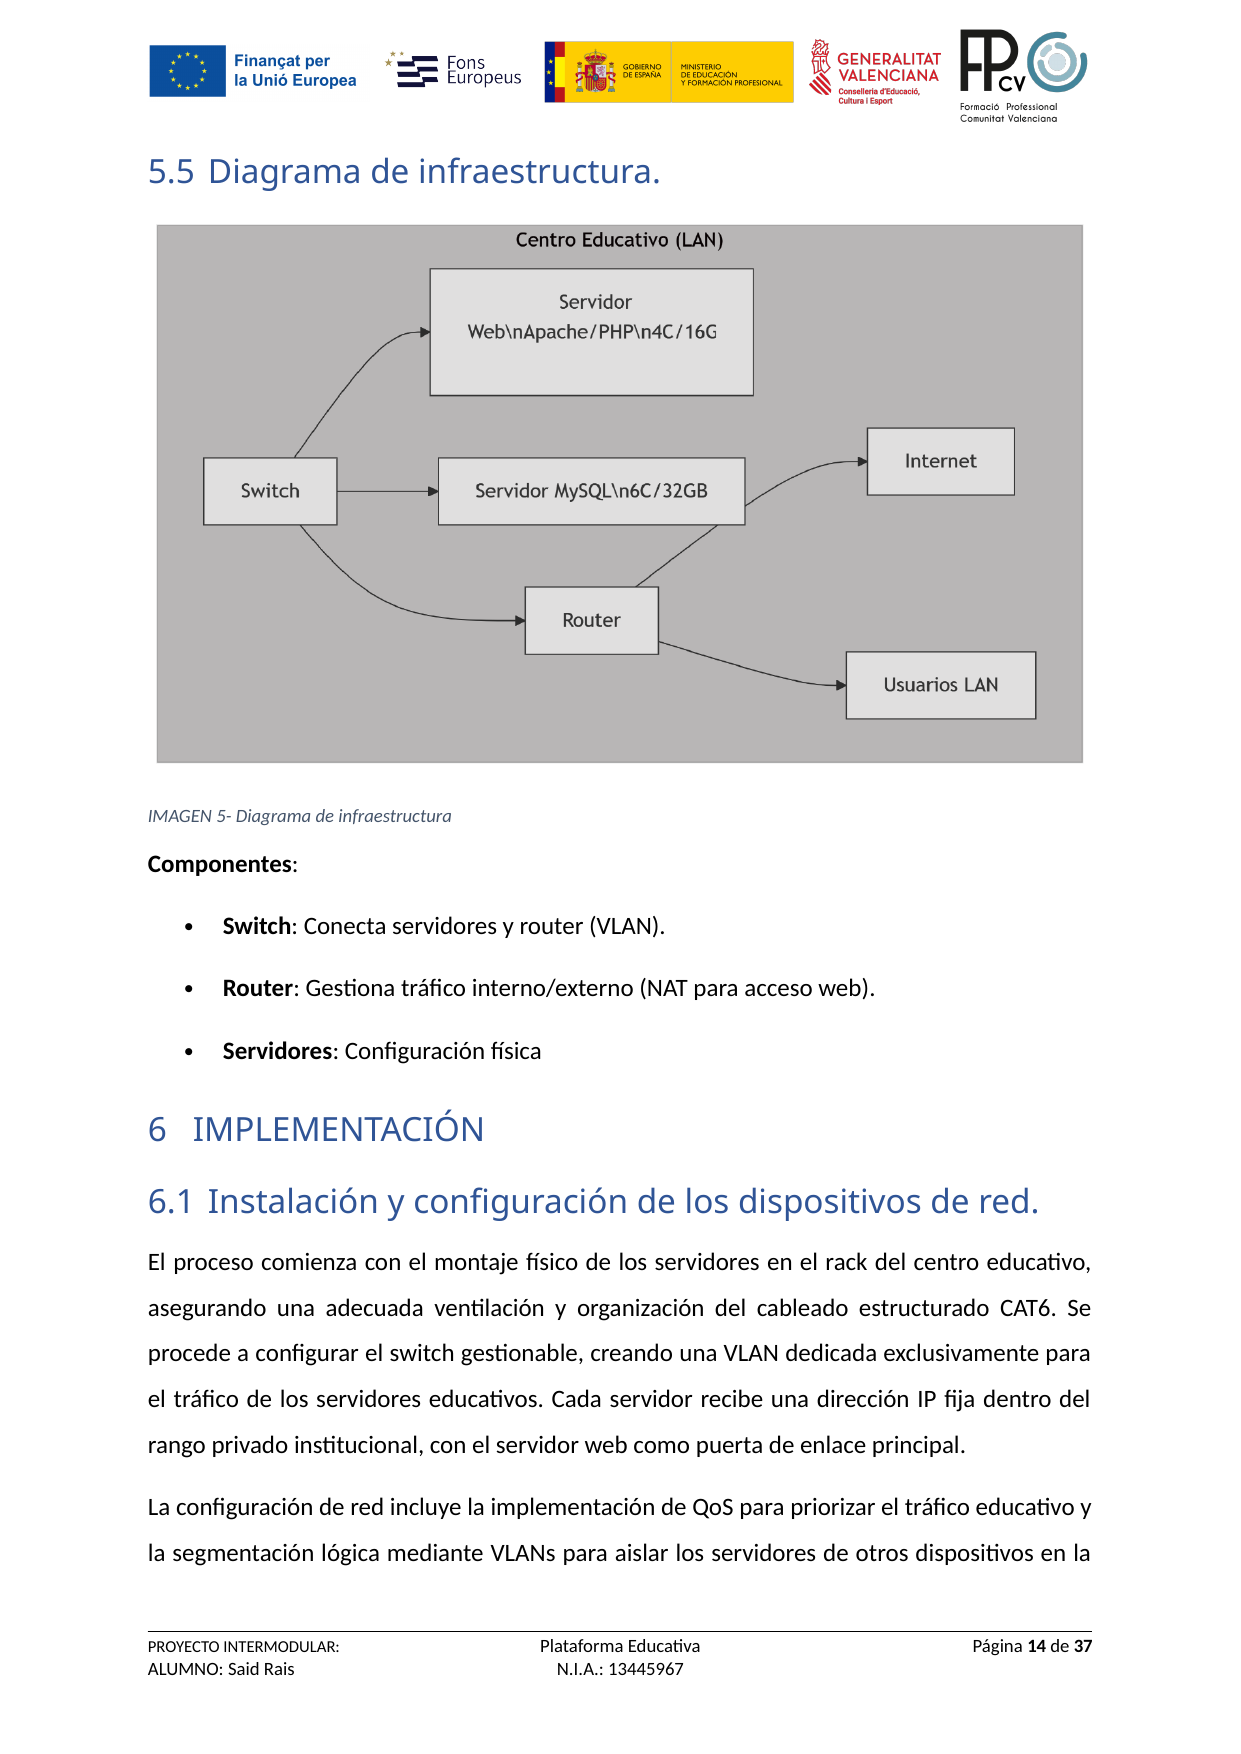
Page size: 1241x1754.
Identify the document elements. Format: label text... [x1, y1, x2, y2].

picture [543, 40, 795, 104]
list Servidores: Configuración física [185, 1035, 1092, 1065]
picture [384, 50, 530, 94]
list Switch: Conecta servidores y router (VLAN). [185, 910, 1092, 941]
subtitle Instalación y configuración de los dispositivos de red. [148, 1178, 1092, 1223]
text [148, 1491, 1092, 1568]
subtitle IMPLEMENTACIÓN [148, 1106, 1092, 1151]
picture [955, 22, 1091, 127]
text Componentes: [148, 848, 1092, 878]
picture [147, 44, 370, 102]
subtitle Diagrama de infraestructura. [148, 148, 1092, 193]
text IMAGEN 5- Diagrama de infraestructura [148, 804, 1092, 827]
text El proceso comienza con el montaje físico de los servidores en el rack del centro educativo, asegurando una adecuada ventilación y organización del cableado estructurado CAT6. Se procede a configurar el switch gestionable, creando una VLAN dedicada exclusivamente para el tráfico de los servidores educativos. Cada servidor recibe una dirección IP fija dentro del rango privado institucional, con el servidor web como puerta de enlace principal. [148, 1246, 1092, 1459]
picture [809, 39, 941, 105]
picture [147, 215, 1092, 772]
list Router: Gestiona tráfico interno/externo (NAT para acceso web). [185, 972, 1092, 1003]
